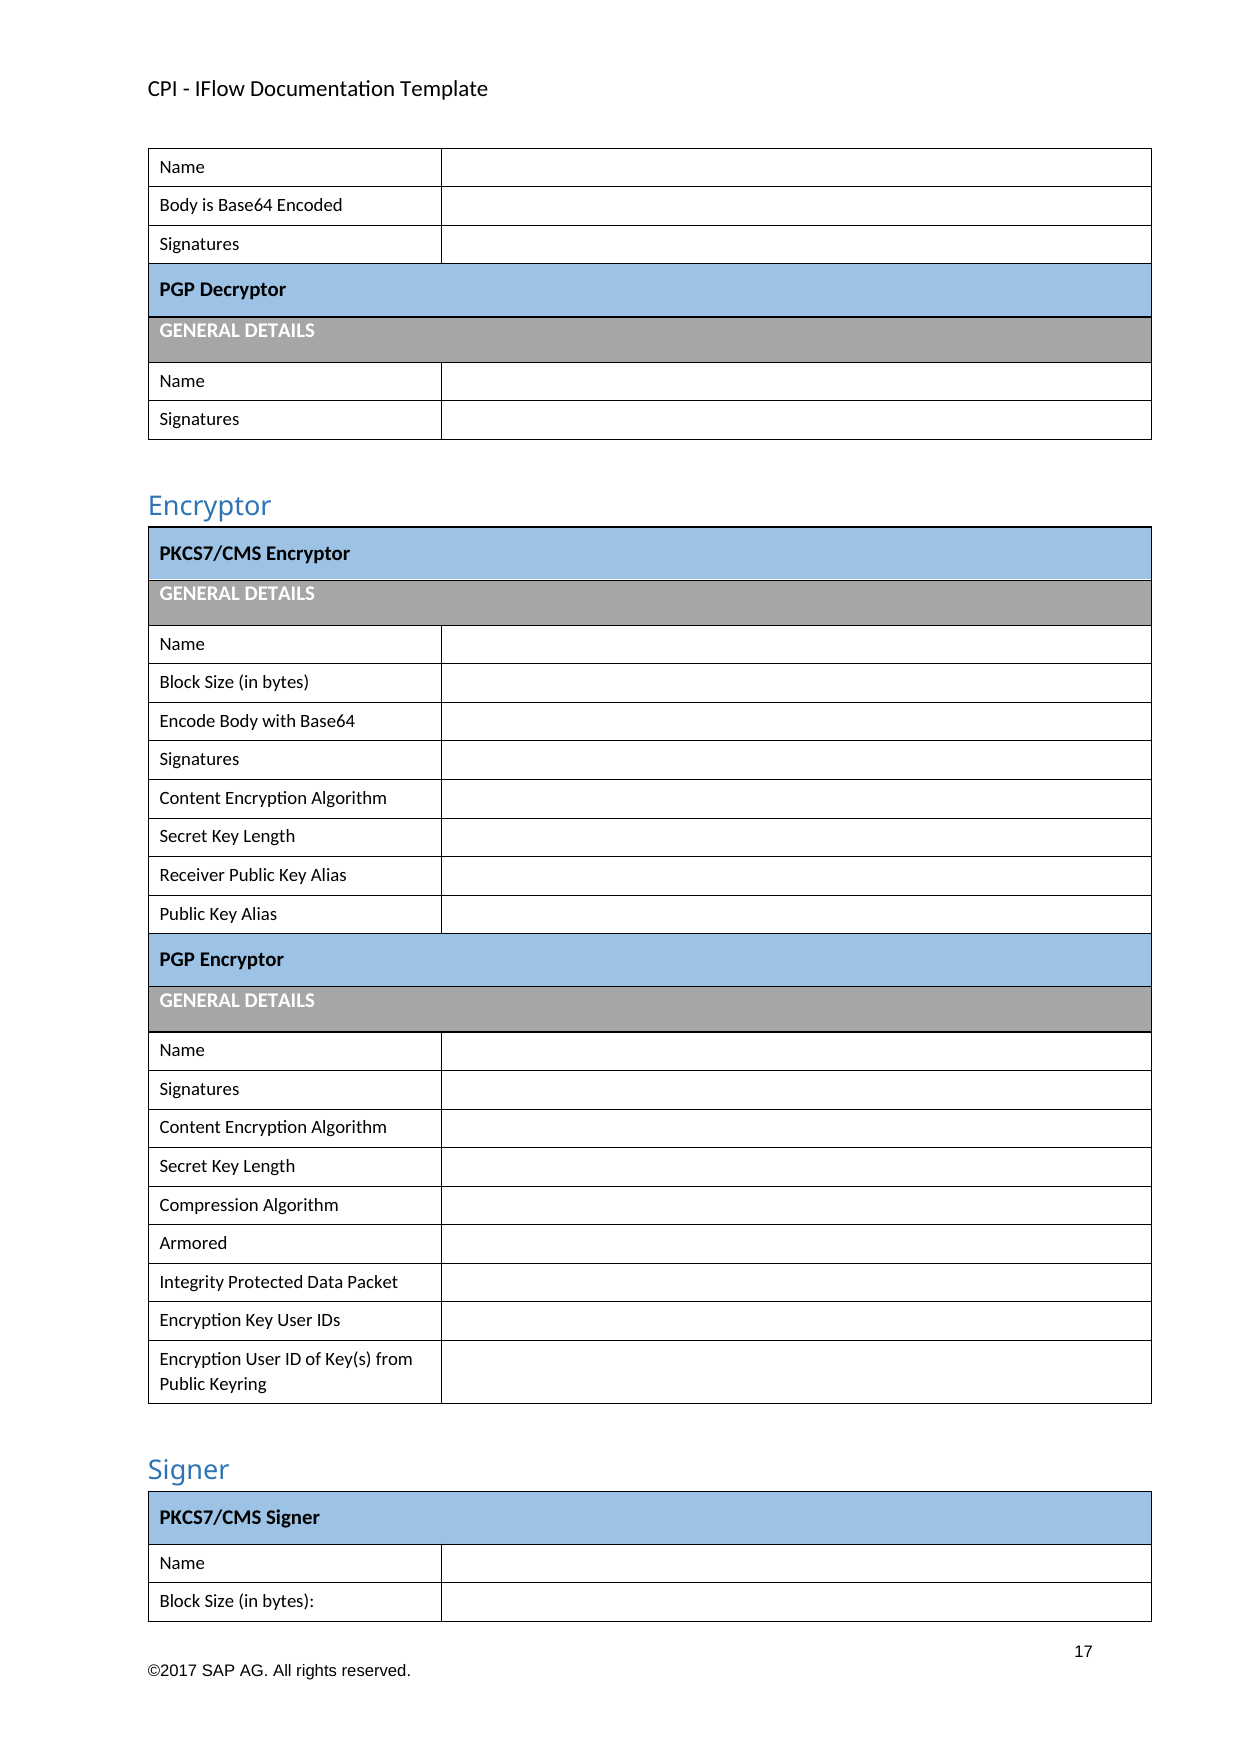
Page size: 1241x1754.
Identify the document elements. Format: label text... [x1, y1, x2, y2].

table_cell Compression Algorithm [149, 1187, 441, 1224]
table_cell [442, 896, 1151, 933]
table_cell [442, 741, 1151, 779]
table_header PKCS7/CMS Signer [149, 1492, 1151, 1544]
table_cell Encryption User ID of Key(s) from Public Keyring [149, 1341, 441, 1403]
table_cell Content Encryption Algorithm [149, 780, 441, 817]
table_cell Block Size (in bytes) [149, 664, 441, 702]
table_cell PGP Decryptor [149, 264, 1151, 316]
table_cell Secret Key Length [149, 1148, 441, 1186]
table_cell [442, 187, 1151, 225]
table_cell GENERAL DETAILS [149, 318, 1151, 362]
table_cell Name [149, 149, 441, 186]
table_cell [442, 1302, 1151, 1340]
table_cell [442, 363, 1151, 400]
table_cell Block Size (in bytes): [149, 1583, 441, 1621]
table_cell Receiver Public Key Alias [149, 857, 441, 894]
table_cell Content Encryption Algorithm [149, 1110, 441, 1147]
subtitle Signer [148, 1451, 1093, 1488]
table_cell [442, 780, 1151, 817]
table_cell [442, 401, 1151, 439]
table_cell GENERAL DETAILS [149, 987, 1151, 1031]
subtitle Encryptor [148, 487, 1093, 523]
table_cell [442, 226, 1151, 263]
table_cell GENERAL DETAILS [149, 581, 1151, 625]
table_cell Name [149, 1033, 441, 1070]
table_cell Armored [149, 1225, 441, 1263]
table_cell [442, 664, 1151, 702]
table_cell Signatures [149, 1071, 441, 1108]
table_cell [442, 1225, 1151, 1263]
table_cell [442, 1033, 1151, 1070]
table_cell [442, 1187, 1151, 1224]
table_cell [442, 626, 1151, 663]
table_cell Encryption Key User IDs [149, 1302, 441, 1340]
table_cell Secret Key Length [149, 819, 441, 856]
table_cell [442, 1583, 1151, 1621]
table_cell [442, 1545, 1151, 1582]
table_cell Signatures [149, 741, 441, 779]
table_cell Integrity Protected Data Packet [149, 1264, 441, 1301]
table_cell [442, 703, 1151, 740]
table_cell Public Key Alias [149, 896, 441, 933]
table_cell [442, 149, 1151, 186]
table_cell [442, 1341, 1151, 1403]
table_cell [442, 819, 1151, 856]
table_cell Signatures [149, 401, 441, 439]
table_cell [442, 1264, 1151, 1301]
table_cell Name [149, 1545, 441, 1582]
table_cell Name [149, 363, 441, 400]
table_cell [442, 1071, 1151, 1108]
table_cell Encode Body with Base64 [149, 703, 441, 740]
table_cell Body is Base64 Encoded [149, 187, 441, 225]
table_cell Signatures [149, 226, 441, 263]
table_cell Name [149, 626, 441, 663]
table_cell [442, 857, 1151, 894]
table_cell [442, 1148, 1151, 1186]
table_cell PGP Encryptor [149, 934, 1151, 986]
table_cell [442, 1110, 1151, 1147]
table_header PKCS7/CMS Encryptor [149, 528, 1151, 579]
